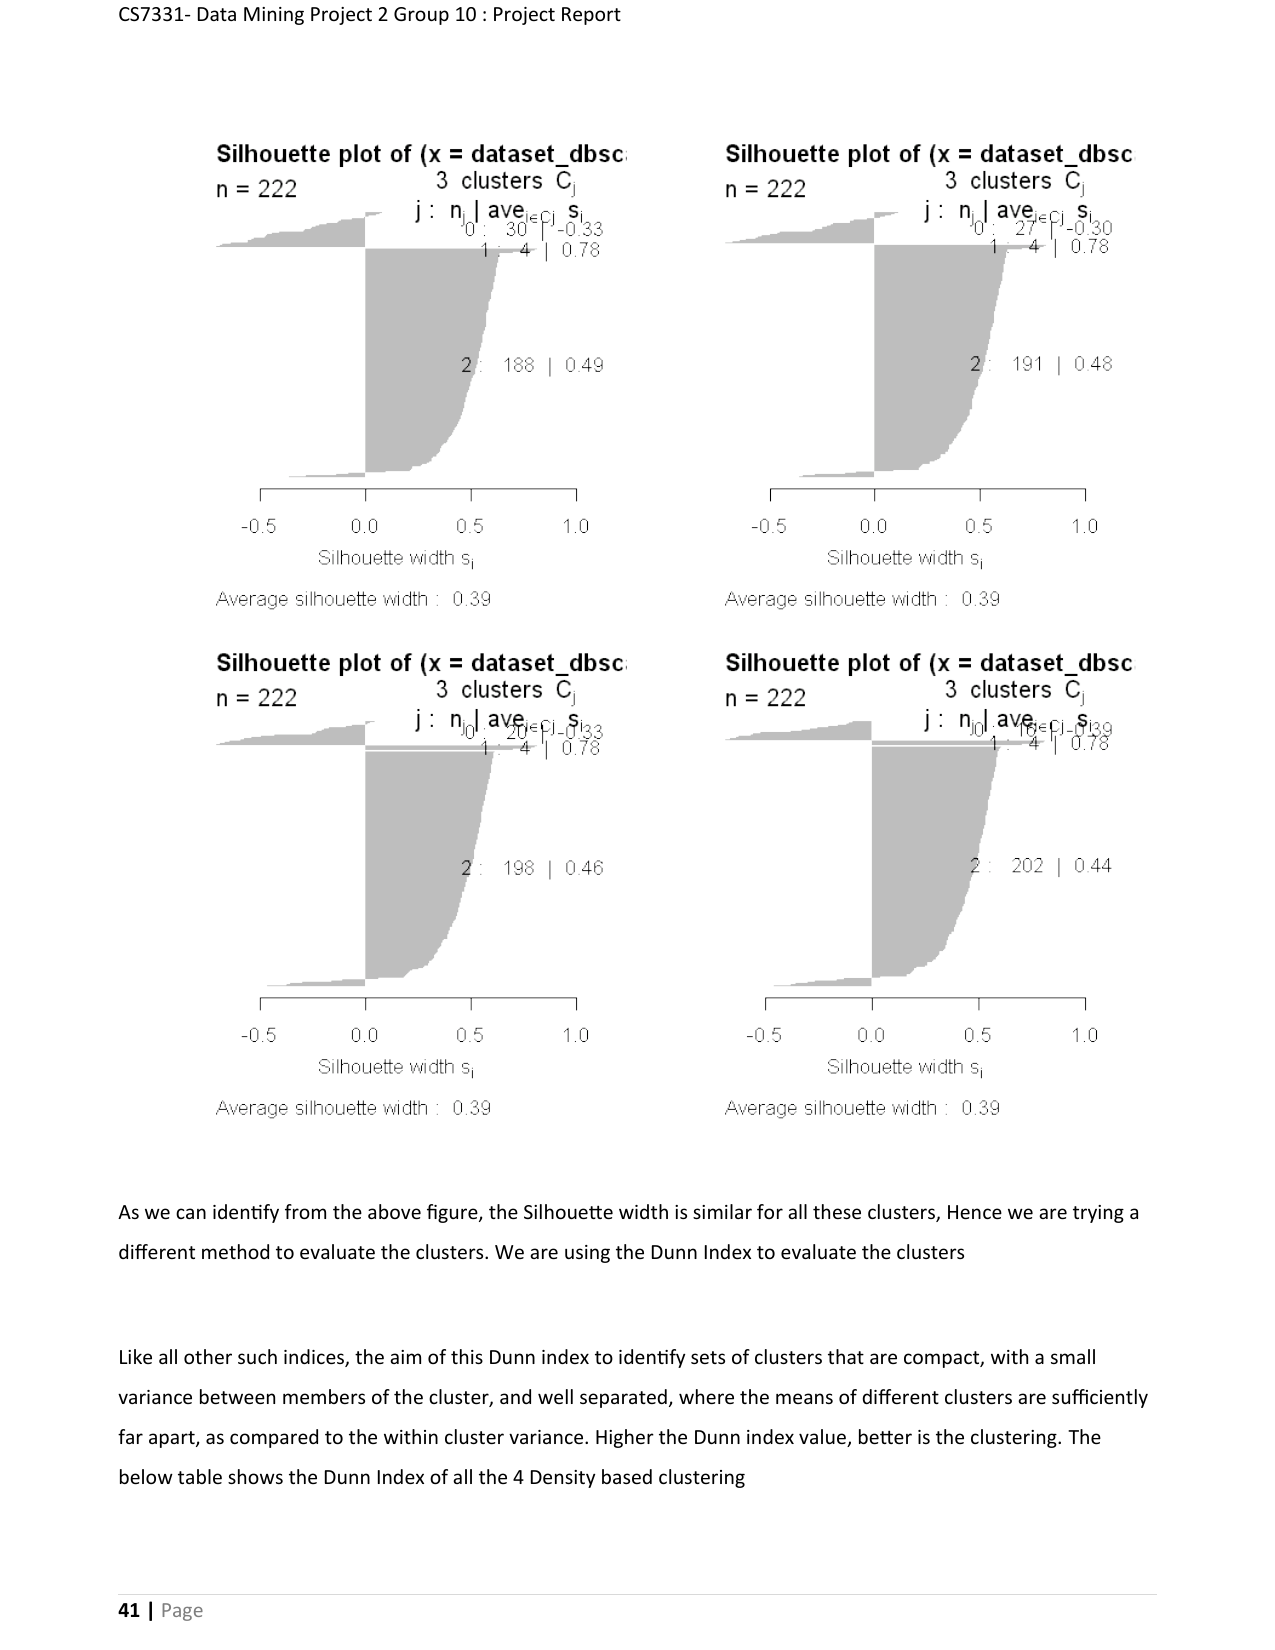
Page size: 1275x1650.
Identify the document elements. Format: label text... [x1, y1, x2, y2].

picture [118, 103, 1136, 1121]
text Like all other such indices, the aim of this Dunn index to identify sets of clusters that are compact, with a small variance between members of the cluster, and well separated, where the means of different clusters are sufficiently far apart, as compared to the within cluster variance. Higher the Dunn index value, better is the clustering. The below table shows the Dunn Index of all the 4 Density based clustering [118, 1343, 1157, 1490]
text As we can identify from the above figure, the Silhouette width is similar for all these clusters, Hence we are trying a different method to evaluate the clusters. We are using the Dunn Index to evaluate the clusters [118, 1198, 1157, 1265]
